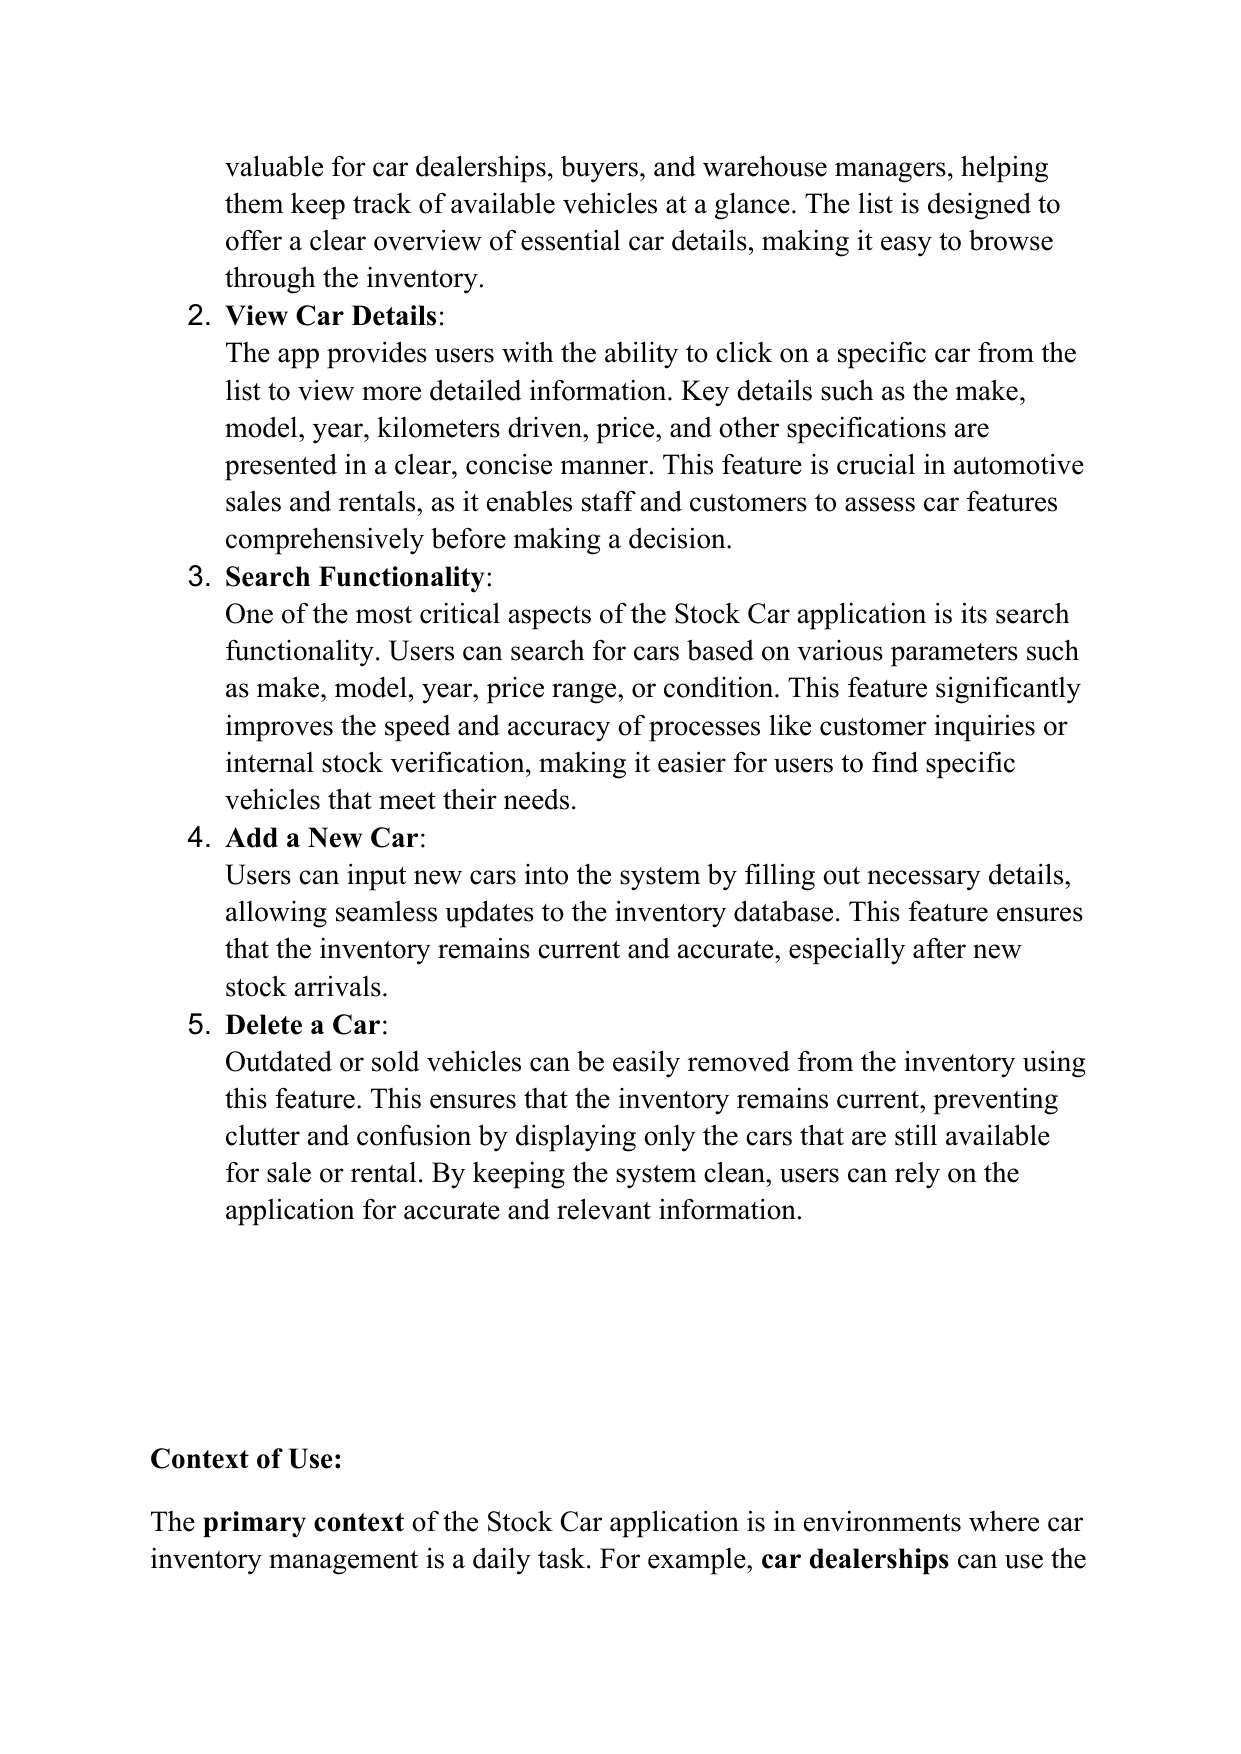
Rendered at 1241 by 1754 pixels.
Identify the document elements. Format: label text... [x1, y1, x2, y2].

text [150, 1505, 1090, 1574]
list Add a New Car: Users can input new cars into the system by filling out necessary details, allowing seamless updates to the inventory database. This feature ensures that the inventory remains current and accurate, especially after new stock arrivals. [187, 820, 1090, 1002]
subtitle Context of Use: [150, 1443, 1090, 1475]
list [187, 150, 1090, 293]
list Delete a Car: Outdated or sold vehicles can be easily removed from the inventory using this feature. This ensures that the inventory remains current, preventing clutter and confusion by displaying only the cars that are still available for sale or rental. By keeping the system clean, users can rely on the application for accurate and relevant information. [187, 1007, 1090, 1226]
list View Car Details: The app provides users with the ability to click on a specific car from the list to view more detailed information. Key details such as the make, model, year, kilometers driven, price, and other specifications are presented in a clear, concise manner. This feature is crucial in automotive sales and rentals, as it enables staff and customers to assess car features comprehensively before making a decision. [187, 298, 1090, 554]
list Search Functionality: One of the most critical aspects of the Stock Car application is its search functionality. Users can search for cars based on various parameters such as make, model, year, price range, or condition. This feature significantly improves the speed and accuracy of processes like customer inquiries or internal stock verification, making it easier for users to find specific vehicles that meet their needs. [187, 559, 1090, 815]
